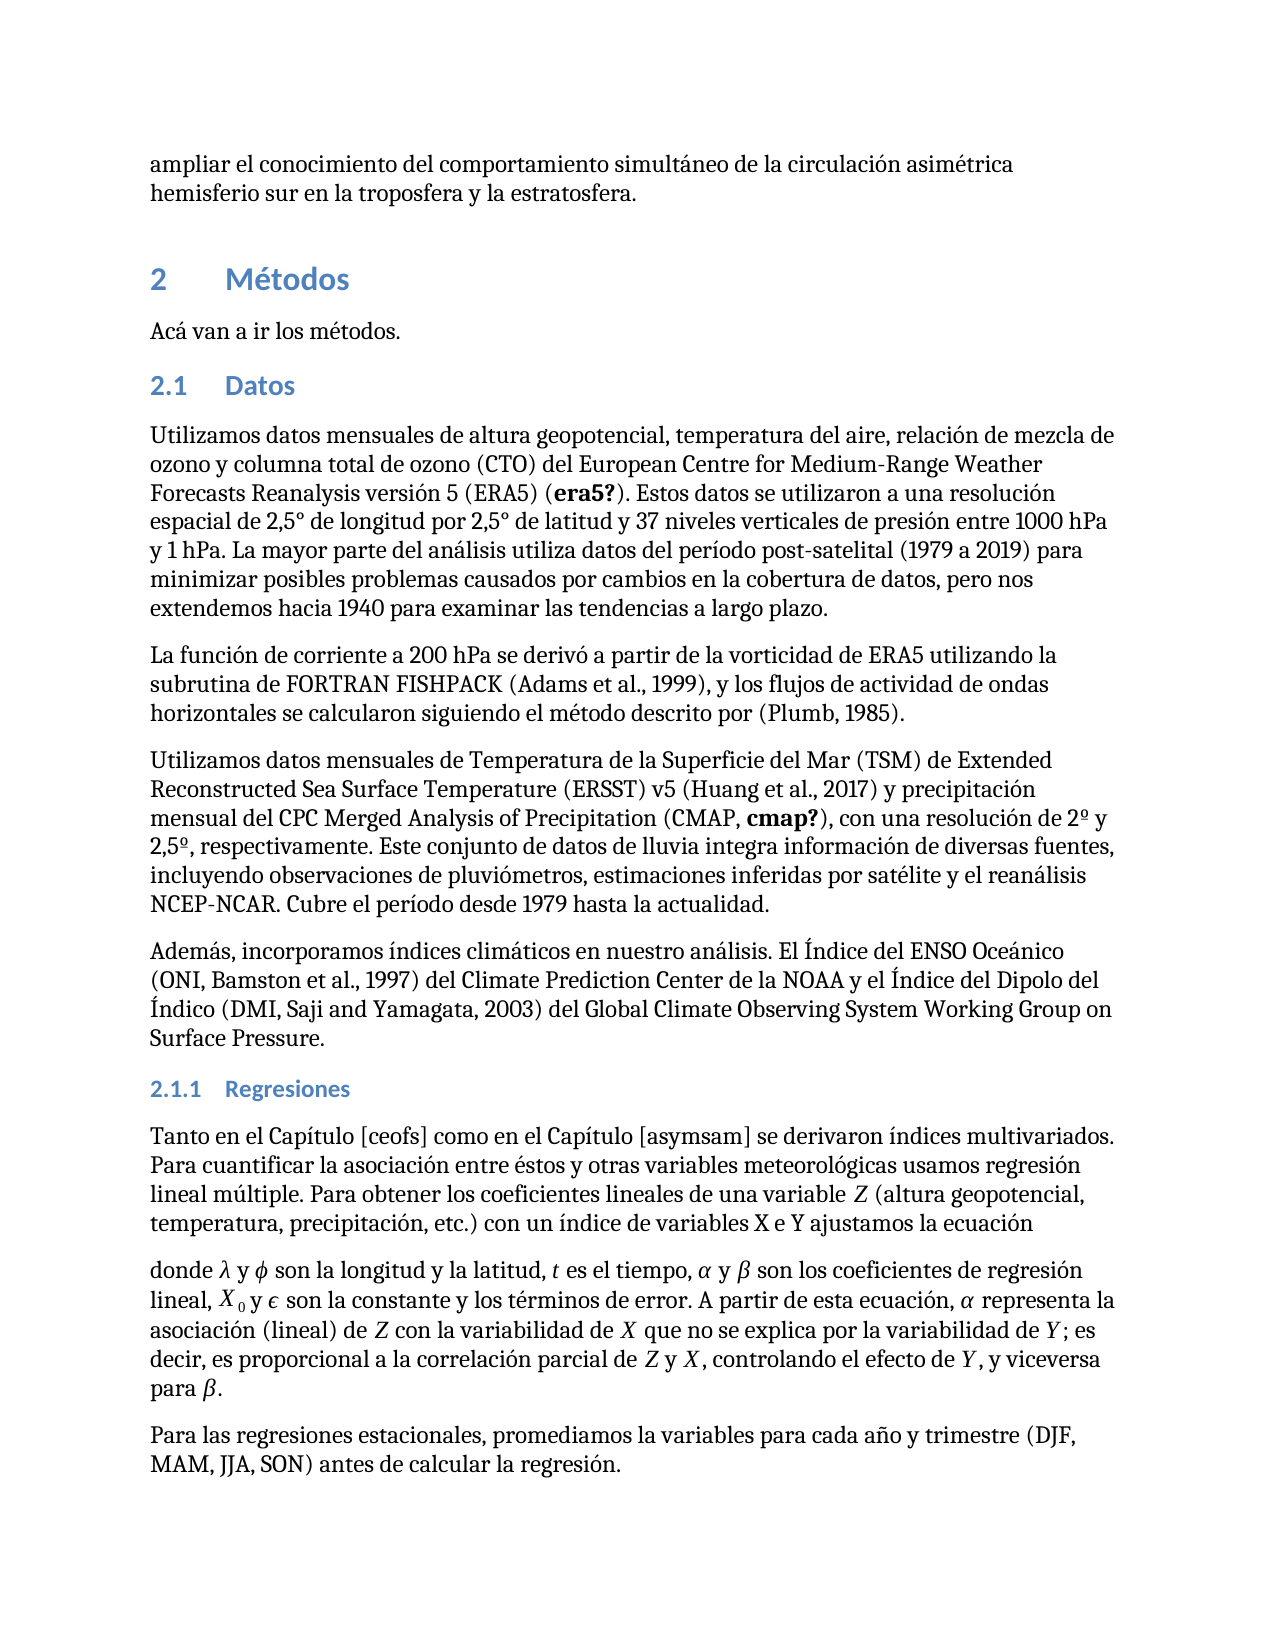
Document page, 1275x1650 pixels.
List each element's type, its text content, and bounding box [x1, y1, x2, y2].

subtitle 2.1 Datos [150, 367, 1125, 402]
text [150, 150, 1125, 207]
text Para las regresiones estacionales, promediamos la variables para cada año y trimestre (DJF, MAM, JJA, SON) antes de calcular la regresión. [150, 1421, 1125, 1479]
text Utilizamos datos mensuales de altura geopotencial, temperatura del aire, relación de mezcla de ozono y columna total de ozono (CTO) del European Centre for Medium-Range Weather Forecasts Reanalysis versión 5 (ERA5) (era5?). Estos datos se utilizaron a una resolución espacial de 2,5° de longitud por 2,5° de latitud y 37 niveles verticales de presión entre 1000 hPa y 1 hPa. La mayor parte del análisis utiliza datos del período post-satelital (1979 a 2019) para minimizar posibles problemas causados por cambios en la cobertura de datos, pero nos extendemos hacia 1940 para examinar las tendencias a largo plazo. [150, 421, 1125, 622]
text Acá van a ir los métodos. [150, 317, 1125, 346]
text Además, incorporamos índices climáticos en nuestro análisis. El Índice del ENSO Oceánico (ONI, Bamston et al., 1997) del Climate Prediction Center de la NOAA y el Índice del Dipolo del Índico (DMI, Saji and Yamagata, 2003) del Global Climate Observing System Working Group on Surface Pressure. [150, 937, 1125, 1052]
text Utilizamos datos mensuales de Temperatura de la Superficie del Mar (TSM) de Extended Reconstructed Sea Surface Temperature (ERSST) v5 (Huang et al., 2017) y precipitación mensual del CPC Merged Analysis of Precipitation (CMAP, cmap?), con una resolución de 2º y 2,5º, respectivamente. Este conjunto de datos de lluvia integra información de diversas fuentes, incluyendo observaciones de pluviómetros, estimaciones inferidas por satélite y el reanálisis NCEP-NCAR. Cubre el período desde 1979 hasta la actualidad. [150, 746, 1125, 918]
text donde y son la longitud y la latitud, es el tiempo, y son los coeficientes de regresión lineal, y son la constante y los términos de error. A partir de esta ecuación, representa la asociación (lineal) de con la variabilidad de que no se explica por la variabilidad de ; es decir, es proporcional a la correlación parcial de y , controlando el efecto de , y viceversa para . [150, 1256, 1125, 1402]
subtitle 2 Métodos [150, 257, 1125, 298]
text Tanto en el Capítulo [ceofs] como en el Capítulo [asymsam] se derivaron índices multivariados. Para cuantificar la asociación entre éstos y otras variables meteorológicas usamos regresión lineal múltiple. Para obtener los coeficientes lineales de una variable (altura geopotencial, temperatura, precipitación, etc.) con un índice de variables X e Y ajustamos la ecuación [150, 1122, 1125, 1237]
subtitle 2.1.1 Regresiones [150, 1073, 1125, 1103]
text La función de corriente a 200 hPa se derivó a partir de la vorticidad de ERA5 utilizando la subrutina de FORTRAN FISHPACK (Adams et al., 1999), y los flujos de actividad de ondas horizontales se calcularon siguiendo el método descrito por (Plumb, 1985). [150, 641, 1125, 727]
